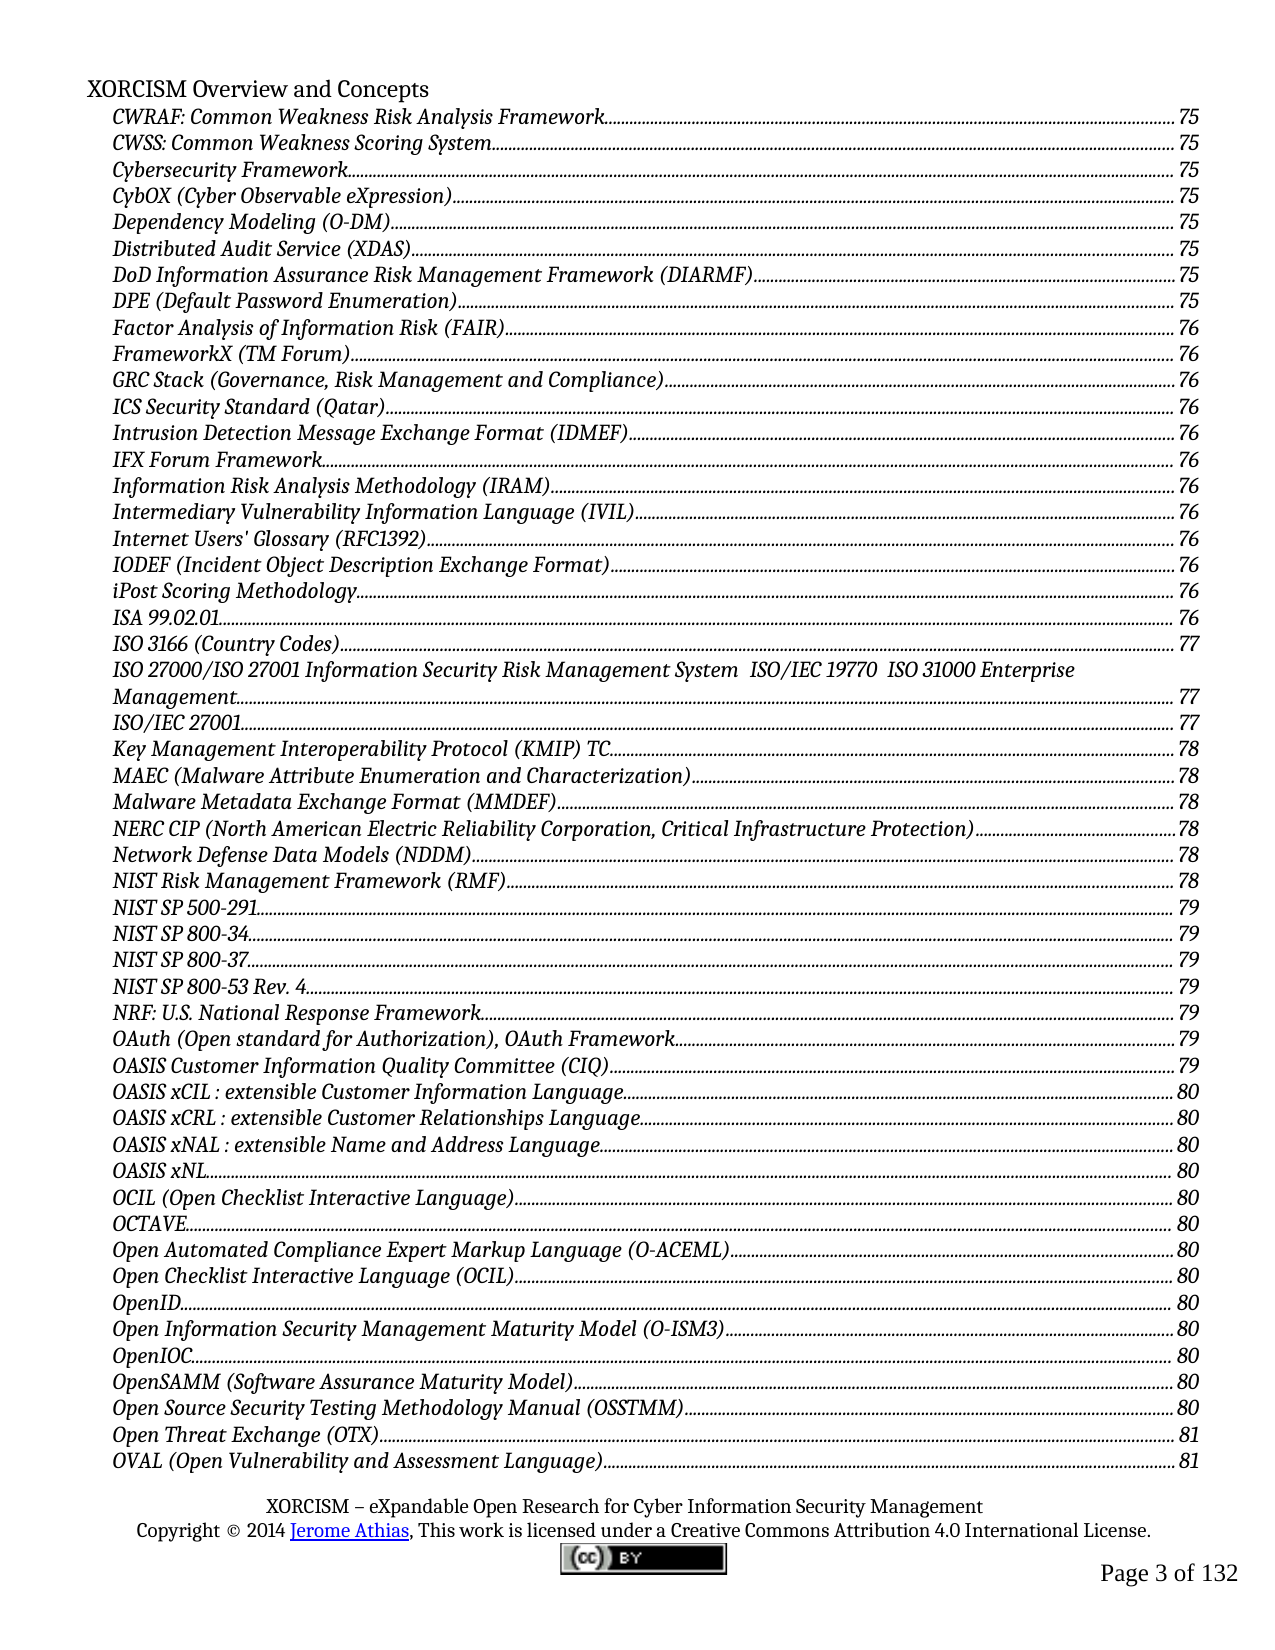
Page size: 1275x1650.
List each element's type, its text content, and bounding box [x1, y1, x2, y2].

text OCTAVE 80 [112, 1211, 1200, 1237]
text ISO 3166 (Country Codes) 77 [112, 631, 1200, 657]
picture [560, 1543, 728, 1575]
text Open Information Security Management Maturity Model (O-ISM3) 80 [112, 1316, 1200, 1342]
text Open Threat Exchange (OTX) 81 [112, 1421, 1200, 1448]
text Distributed Audit Service (XDAS) 75 [112, 236, 1200, 262]
text IODEF (Incident Object Description Exchange Format) 76 [112, 552, 1200, 578]
text Open Checklist Interactive Language (OCIL) 80 [112, 1263, 1200, 1290]
text iPost Scoring Methodology 76 [112, 578, 1200, 604]
text OASIS xNAL : extensible Name and Address Language 80 [112, 1132, 1200, 1158]
text ISO 27000/ISO 27001 Information Security Risk Management System ISO/IEC 19770 ISO 31000 Enterprise Management 77 [112, 657, 1200, 710]
text OASIS xNL 80 [112, 1158, 1200, 1184]
text CWSS: Common Weakness Scoring System 75 [112, 130, 1200, 156]
text Open Automated Compliance Expert Markup Language (O-ACEML) 80 [112, 1237, 1200, 1263]
text CWRAF: Common Weakness Risk Analysis Framework 75 [112, 104, 1200, 130]
text Factor Analysis of Information Risk (FAIR) 76 [112, 314, 1200, 341]
text ISA 99.02.01 76 [112, 604, 1200, 631]
text OVAL (Open Vulnerability and Assessment Language) 81 [112, 1448, 1200, 1474]
text Malware Metadata Exchange Format (MMDEF) 78 [112, 789, 1200, 815]
text OASIS xCRL : extensible Customer Relationships Language 80 [112, 1105, 1200, 1132]
text ISO/IEC 27001 77 [112, 710, 1200, 736]
text OCIL (Open Checklist Interactive Language) 80 [515, 1184, 1200, 1211]
text NERC CIP (North American Electric Reliability Corporation, Critical Infrastructure Protection) 78 [112, 815, 1200, 842]
text OpenID 80 [112, 1290, 1200, 1316]
text NIST SP 800-34 79 [112, 921, 1200, 947]
text NIST SP 800-37 79 [112, 947, 1200, 973]
text OASIS Customer Information Quality Committee (CIQ) 79 [112, 1052, 1200, 1079]
text IFX Forum Framework 76 [112, 446, 1200, 473]
text Intermediary Vulnerability Information Language (IVIL) 76 [112, 499, 1200, 525]
text DPE (Default Password Enumeration) 75 [112, 288, 1200, 314]
text NIST Risk Management Framework (RMF) 78 [112, 868, 1200, 894]
text Dependency Modeling (O-DM) 75 [112, 209, 1200, 236]
text DoD Information Assurance Risk Management Framework (DIARMF) 75 [112, 262, 1200, 288]
text OpenIOC 80 [112, 1342, 1200, 1369]
text OAuth (Open standard for Authorization), OAuth Framework 79 [112, 1026, 1200, 1052]
text NRF: U.S. National Response Framework 79 [112, 1000, 1200, 1026]
text Internet Users' Glossary (RFC1392) 76 [112, 525, 1200, 552]
text CybOX (Cyber Observable eXpression) 75 [112, 183, 1200, 209]
text Intrusion Detection Message Exchange Format (IDMEF) 76 [112, 420, 1200, 446]
text OpenSAMM (Software Assurance Maturity Model) 80 [112, 1369, 1200, 1395]
text FrameworkX (TM Forum) 76 [112, 341, 1200, 367]
text Cybersecurity Framework 75 [112, 156, 1200, 183]
text ICS Security Standard (Qatar) 76 [112, 394, 1200, 420]
text MAEC (Malware Attribute Enumeration and Characterization) 78 [112, 763, 1200, 789]
text NIST SP 500-291 79 [112, 894, 1200, 921]
text Information Risk Analysis Methodology (IRAM) 76 [112, 473, 1200, 499]
text GRC Stack (Governance, Risk Management and Compliance) 76 [112, 367, 1200, 394]
text OASIS xCIL : extensible Customer Information Language 80 [112, 1079, 1200, 1105]
text Key Management Interoperability Protocol (KMIP) TC 78 [112, 736, 1200, 763]
text NIST SP 800-53 Rev. 4 79 [112, 973, 1200, 1000]
text Open Source Security Testing Methodology Manual (OSSTMM) 80 [112, 1395, 1200, 1421]
text Network Defense Data Models (NDDM) 78 [112, 842, 1200, 868]
